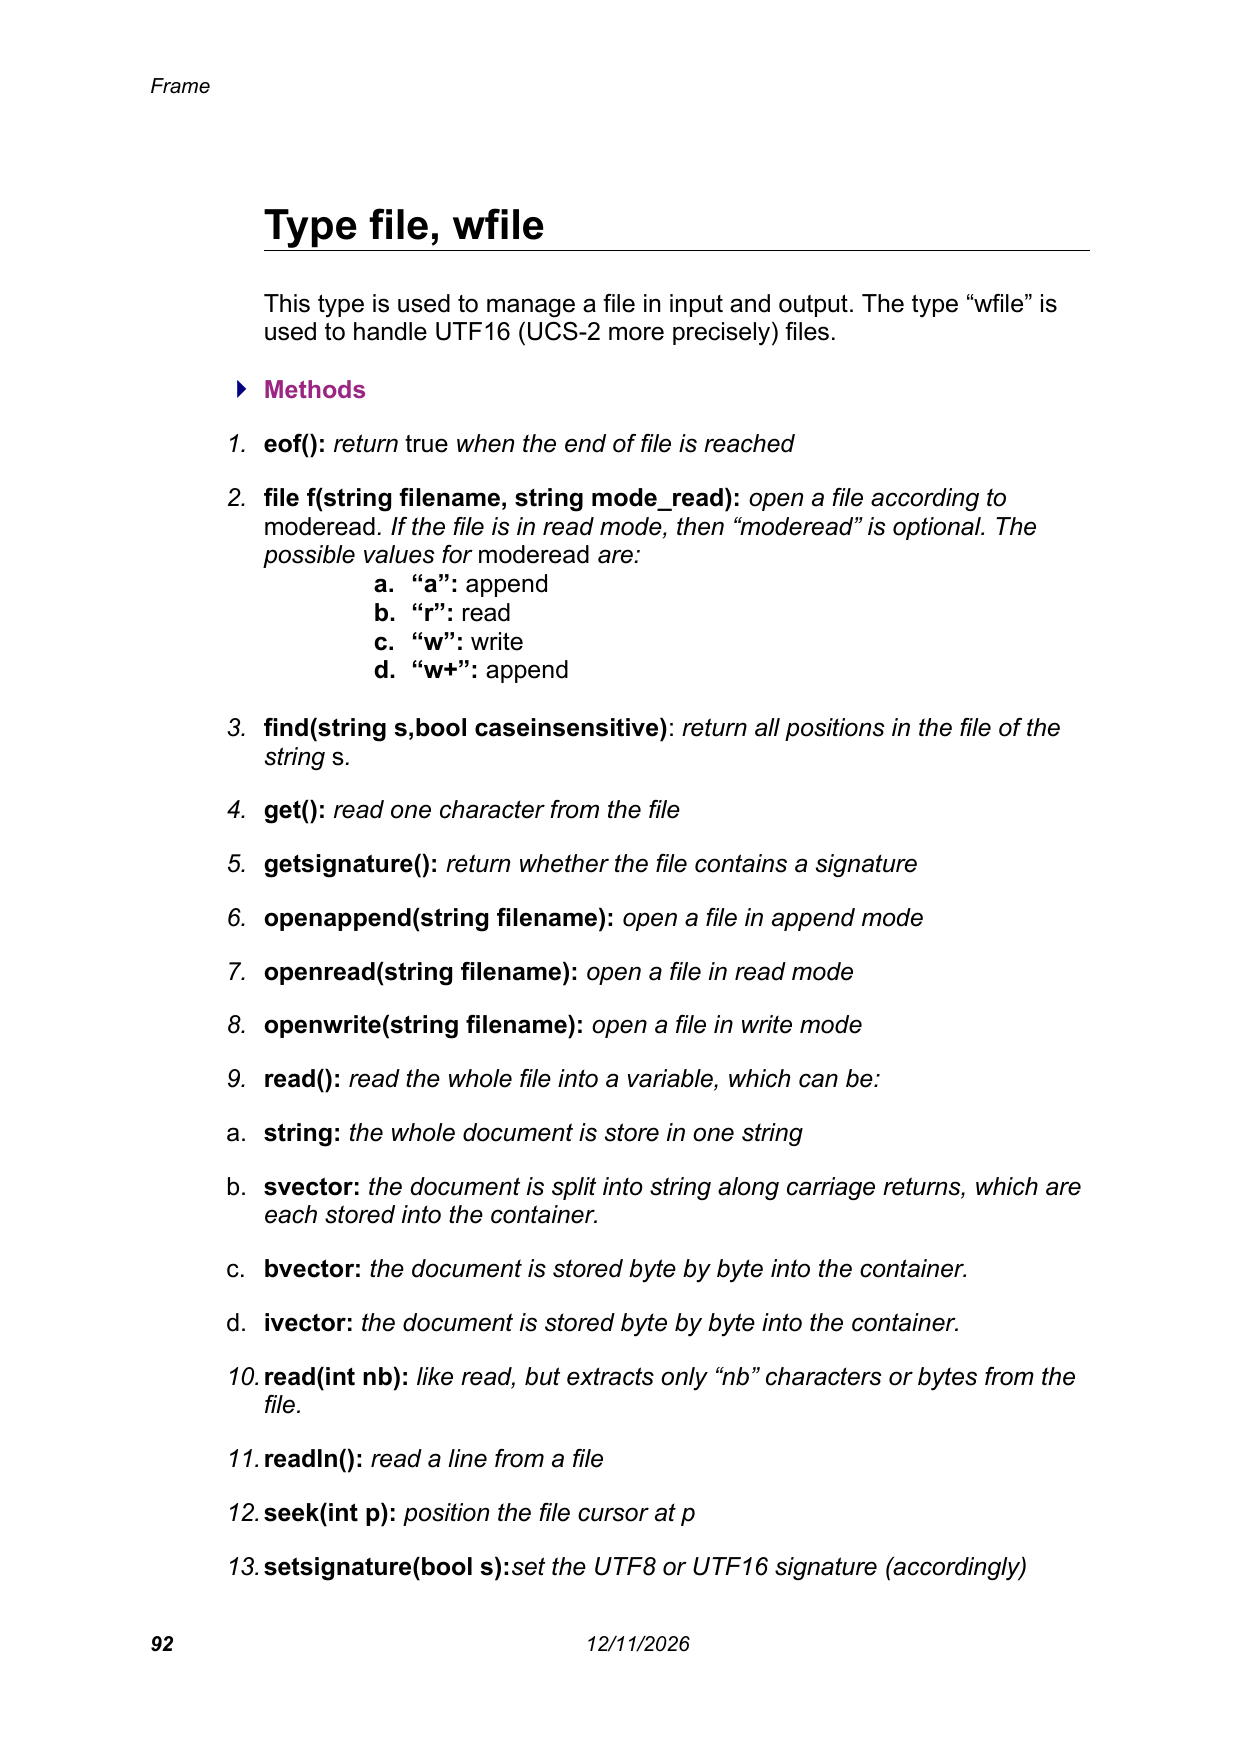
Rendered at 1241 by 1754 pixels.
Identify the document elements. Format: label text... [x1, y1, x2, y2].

list read(int nb): like read, but extracts only “nb” characters or bytes from the file. [226, 1362, 1090, 1419]
list file f(string filename, string mode_read): open a file according to moderead. If the file is in read mode, then “moderead” is optional. The possible values for moderead are: [226, 483, 1090, 569]
list setsignature(bool s):set the UTF8 or UTF16 signature (accordingly) [226, 1552, 1090, 1580]
list ivector: the document is stored byte by byte into the container. [226, 1308, 1090, 1337]
list “w+”: append [374, 655, 1090, 684]
list string: the whole document is store in one string [226, 1118, 1090, 1147]
list eof(): return true when the end of file is reached [226, 429, 1090, 458]
list seek(int p): position the file cursor at p [226, 1498, 1090, 1527]
list read(): read the whole file into a variable, which can be: [226, 1064, 1090, 1093]
list “r”: read [374, 598, 1090, 627]
list bvector: the document is stored byte by byte into the container. [226, 1254, 1090, 1283]
list find(string s,bool caseinsensitive): return all positions in the file of the string s. [226, 713, 1090, 770]
list getsignature(): return whether the file contains a signature [226, 849, 1090, 878]
list “w”: write [374, 627, 1090, 655]
list openwrite(string filename): open a file in write mode [226, 1010, 1090, 1039]
list svector: the document is split into string along carriage returns, which are each stored into the container. [226, 1172, 1090, 1229]
list openappend(string filename): open a file in append mode [226, 903, 1090, 932]
list get(): read one character from the file [226, 795, 1090, 824]
subtitle Methods [226, 375, 1090, 404]
list readln(): read a line from a file [226, 1444, 1090, 1473]
list openread(string filename): open a file in read mode [226, 957, 1090, 985]
text This type is used to manage a file in input and output. The type “wfile” is used to handle UTF16 (UCS-2 more precisely) files. [263, 288, 1090, 346]
list “a”: append [374, 569, 1090, 598]
subtitle Type file, wfile [263, 200, 1090, 251]
